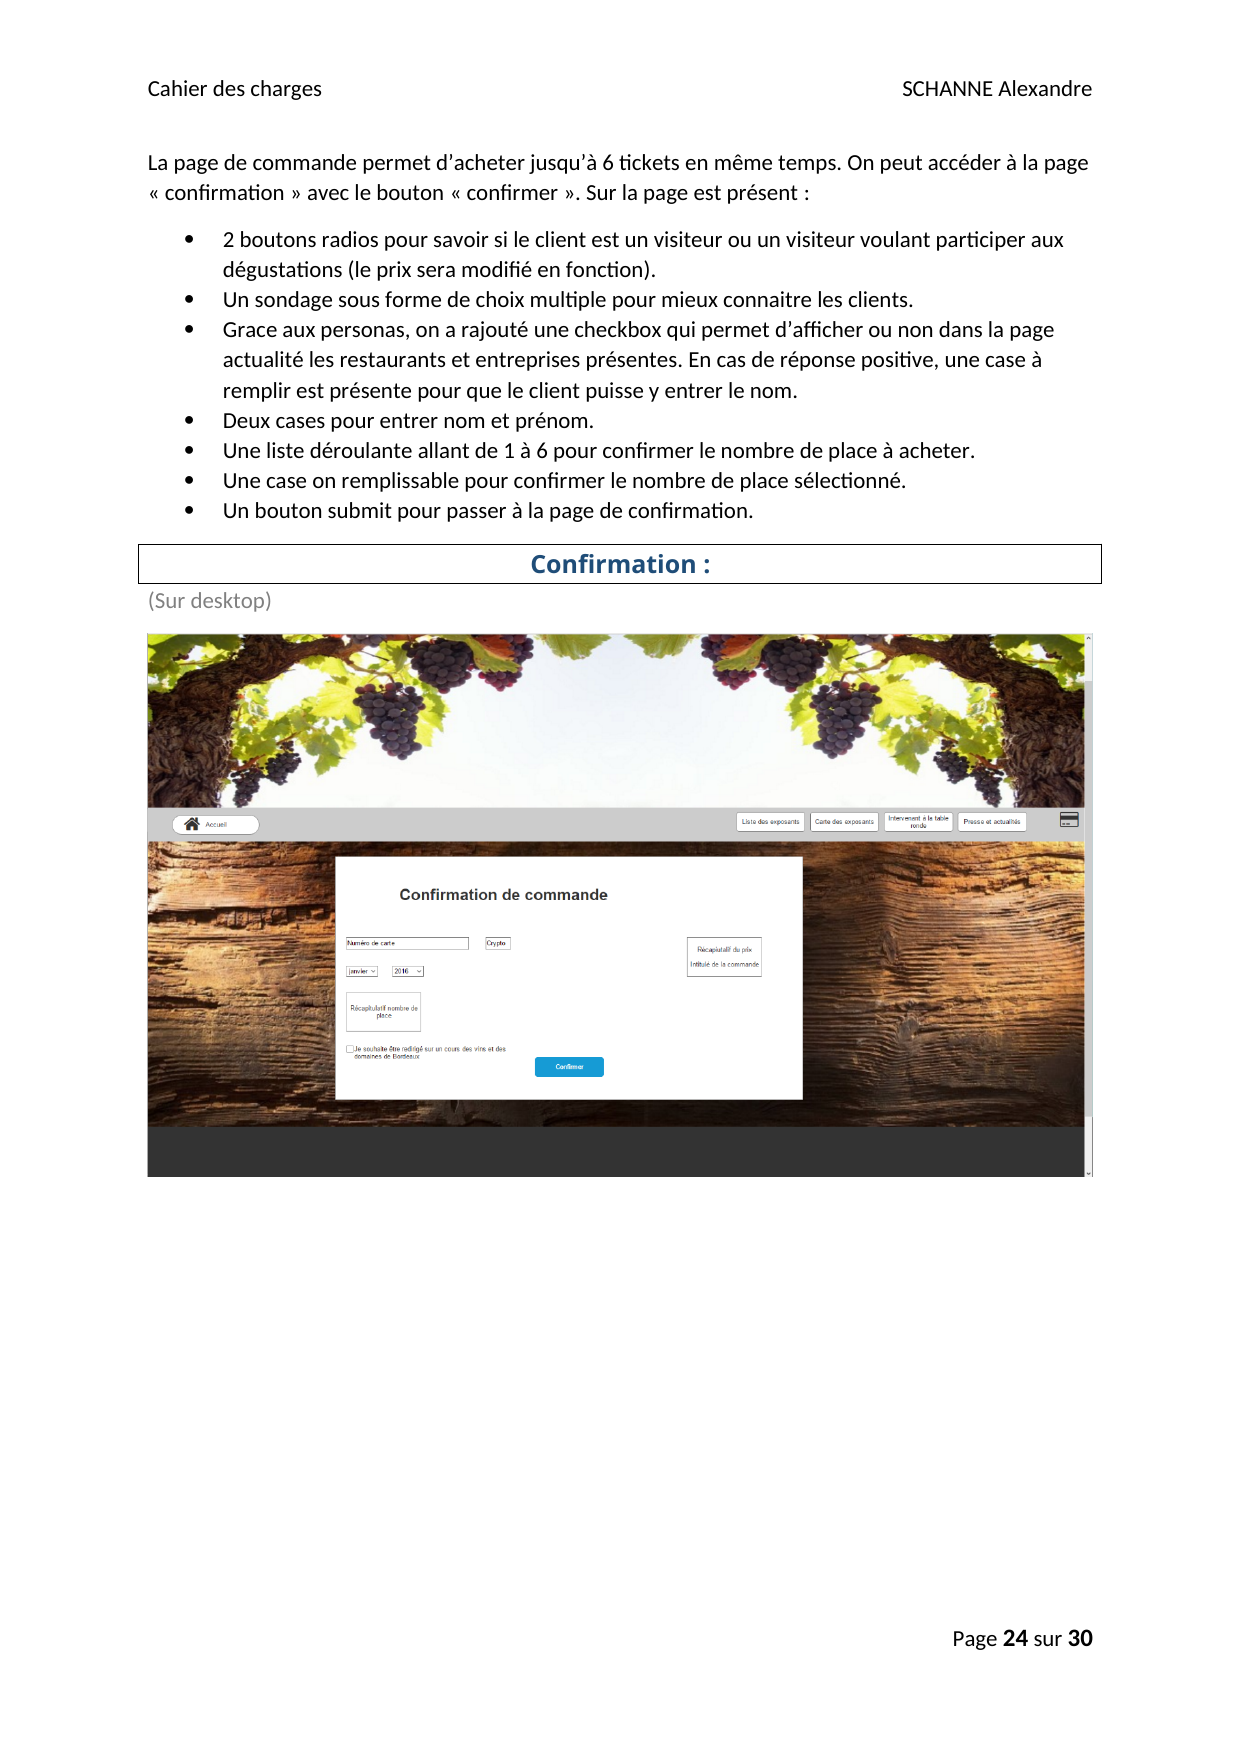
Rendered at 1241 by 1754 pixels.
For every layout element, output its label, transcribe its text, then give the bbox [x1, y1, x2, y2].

text (Sur desktop) [148, 586, 1093, 614]
list Une liste déroulante allant de 1 à 6 pour confirmer le nombre de place à acheter. [185, 436, 1093, 464]
list 2 boutons radios pour savoir si le client est un visiteur ou un visiteur voulant participer aux dégustations (le prix sera modifié en fonction). [185, 225, 1093, 283]
list Une case on remplissable pour confirmer le nombre de place sélectionné. [185, 466, 1093, 494]
text La page de commande permet d’acheter jusqu’à 6 tickets en même temps. On peut accéder à la page « confirmation » avec le bouton « confirmer ». Sur la page est présent : [148, 148, 1093, 206]
subtitle Confirmation : [139, 545, 1101, 583]
list Un sondage sous forme de choix multiple pour mieux connaitre les clients. [185, 285, 1093, 313]
list Deux cases pour entrer nom et prénom. [185, 406, 1093, 434]
picture [147, 633, 1093, 1177]
list Un bouton submit pour passer à la page de confirmation. [185, 497, 1093, 524]
list Grace aux personas, on a rajouté une checkbox qui permet d’afficher ou non dans la page actualité les restaurants et entreprises présentes. En cas de réponse positive, une case à remplir est présente pour que le client puisse y entrer le nom. [185, 315, 1093, 404]
